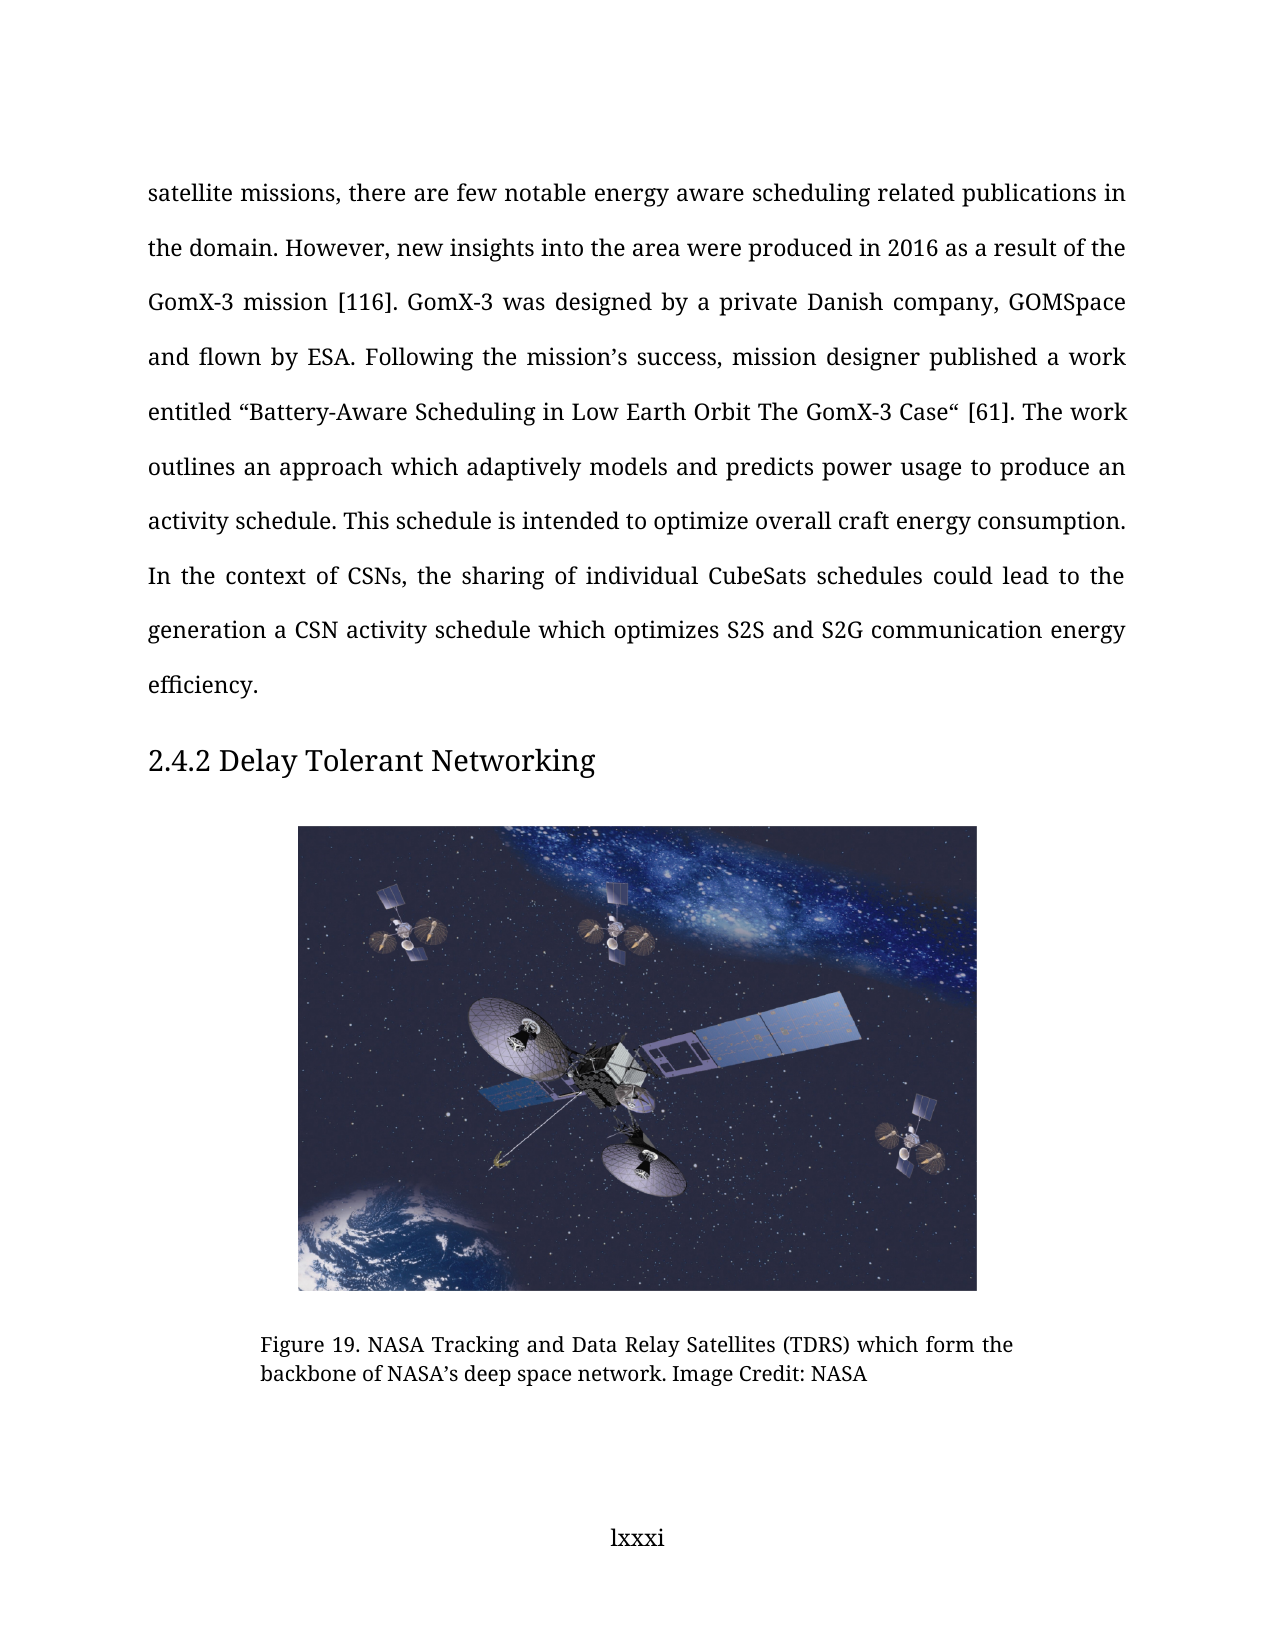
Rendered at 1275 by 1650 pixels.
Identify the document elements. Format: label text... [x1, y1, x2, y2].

picture [298, 826, 977, 1291]
subtitle Delay Tolerant Networking [148, 741, 1127, 780]
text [148, 177, 1127, 700]
text Figure 19. NASA Tracking and Data Relay Satellites (TDRS) which form the backbone of NASA’s deep space network. Image Credit: NASA [260, 1330, 1015, 1387]
